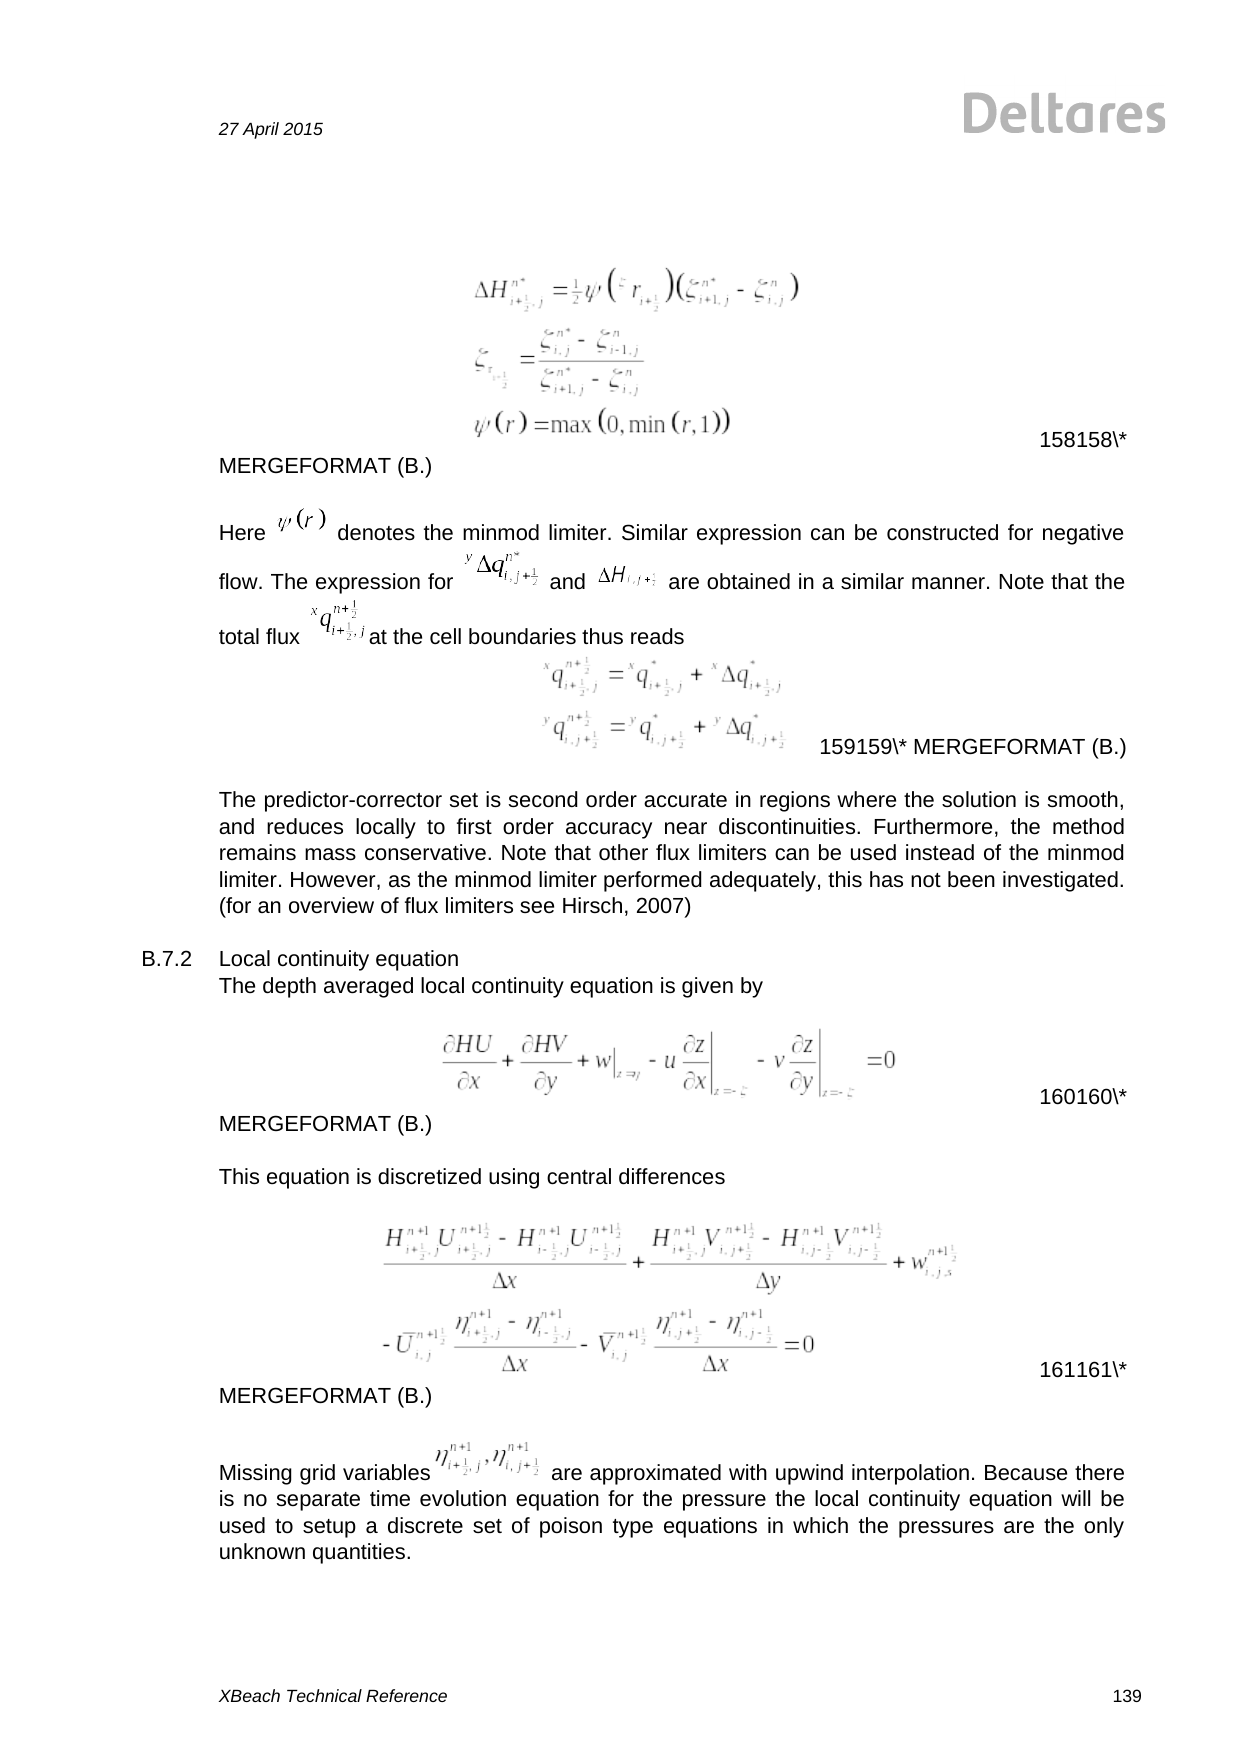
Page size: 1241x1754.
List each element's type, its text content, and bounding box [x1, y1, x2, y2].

text The predictor-corrector set is second order accurate in regions where the solution is smooth, and reduces locally to first order accuracy near discontinuities. Furthermore, the method remains mass conservative. Note that other flux limiters can be used instead of the minmod limiter. However, as the minmod limiter performed adequately, this has not been investigated. (for an overview of flux limiters see Hirsch, 2007) [218, 786, 1126, 919]
picture [964, 75, 1166, 133]
subtitle Local continuity equation [192, 945, 1126, 972]
text The depth averaged local continuity equation is given by [218, 972, 1126, 998]
text Here denotes the minmod limiter. Similar expression can be constructed for negative flow. The expression for and are obtained in a similar manner. Note that the total flux at the cell boundaries thus reads [218, 505, 1126, 649]
text This equation is discretized using central differences [218, 1163, 1126, 1189]
text Missing grid variables are approximated with upwind interpolation. Because there is no separate time evolution equation for the pressure the local continuity equation will be used to setup a discrete set of poison type equations in which the pressures are the only unknown quantities. [218, 1435, 1126, 1564]
